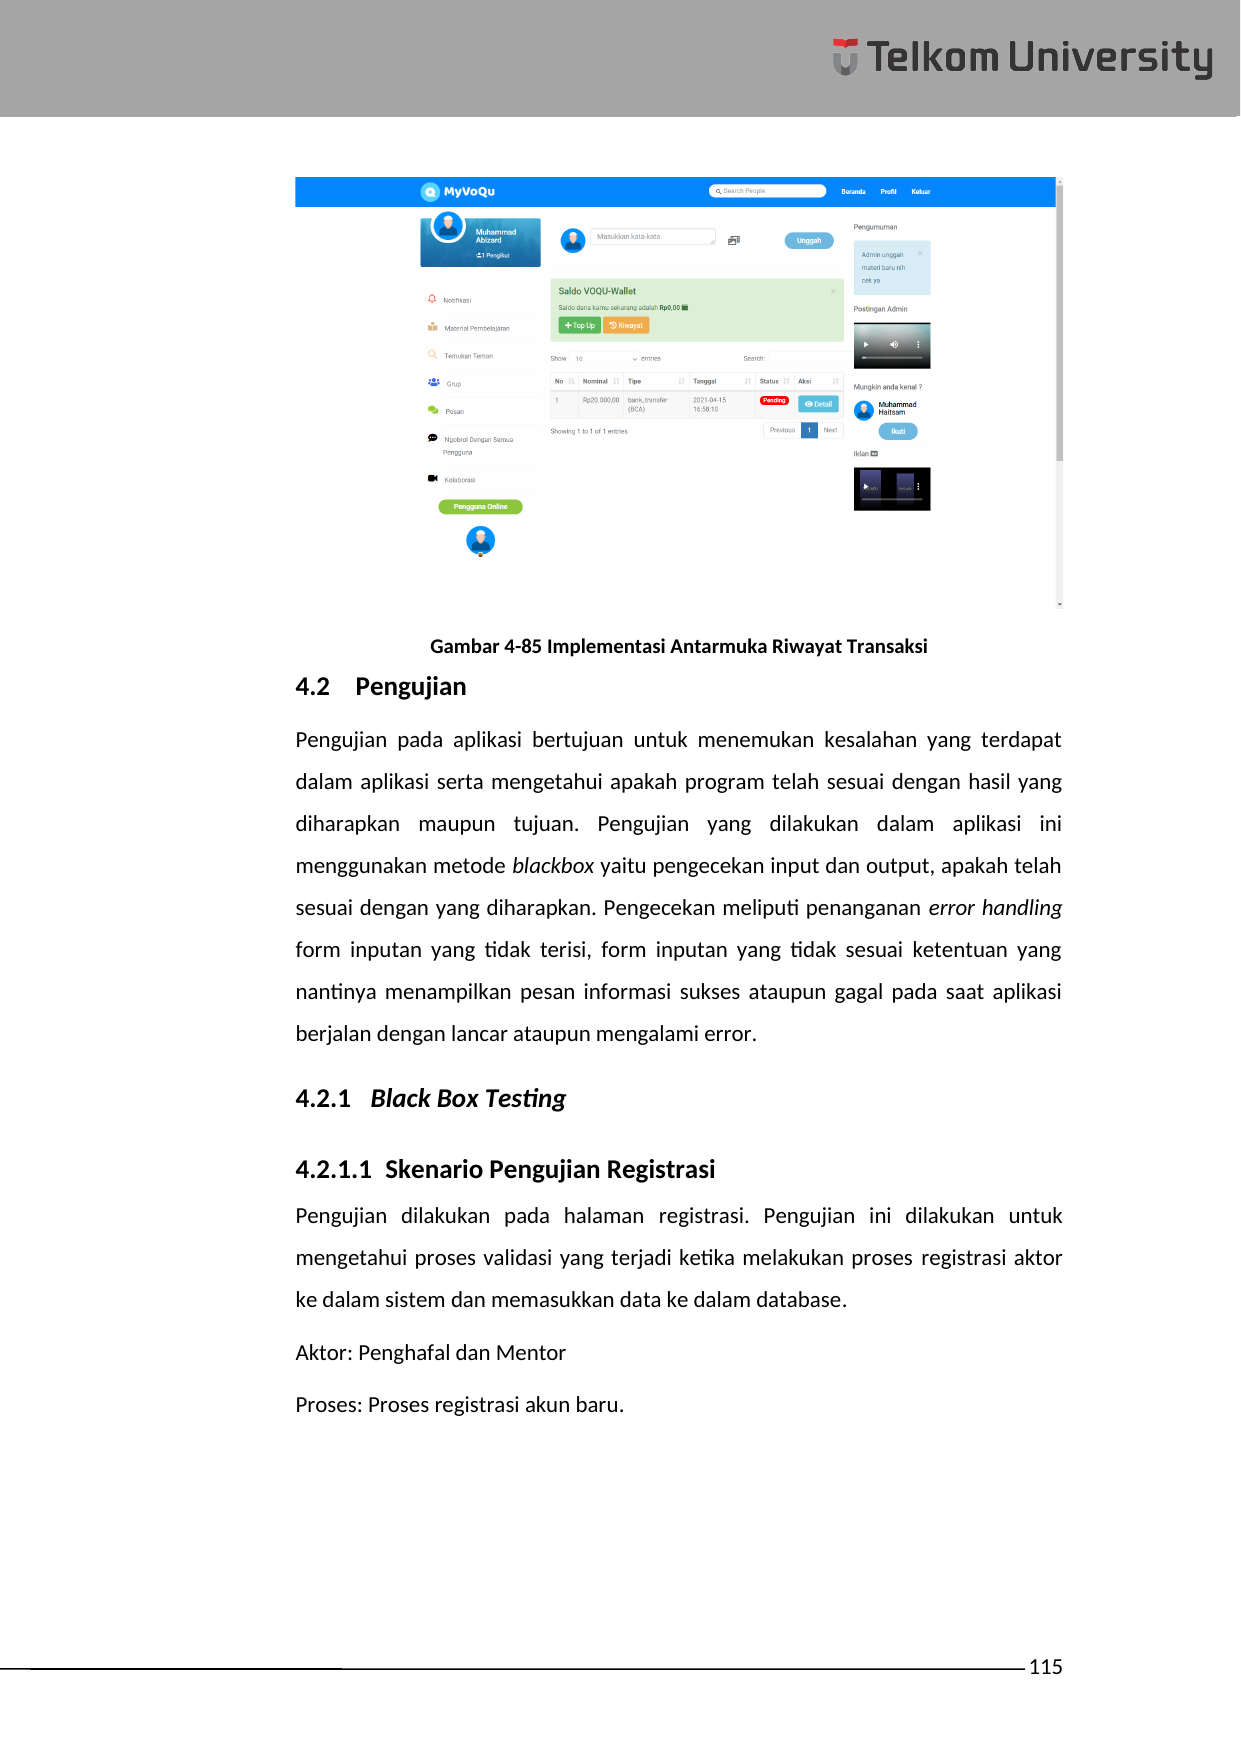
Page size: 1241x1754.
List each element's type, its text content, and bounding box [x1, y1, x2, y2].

text Pengujian pada aplikasi bertujuan untuk menemukan kesalahan yang terdapat dalam aplikasi serta mengetahui apakah program telah sesuai dengan hasil yang diharapkan maupun tujuan. Pengujian yang dilakukan dalam aplikasi ini menggunakan metode blackbox yaitu pengecekan input dan output, apakah telah sesuai dengan yang diharapkan. Pengecekan meliputi penanganan error handling form inputan yang tidak terisi, form inputan yang tidak sesuai ketentuan yang nantinya menampilkan pesan informasi sukses ataupun gagal pada saat aplikasi berjalan dengan lancar ataupun mengalami error. [295, 725, 1063, 1047]
subtitle Pengujian [295, 669, 1063, 702]
picture [833, 38, 1213, 80]
text Gambar 4-30 Implementasi Antarmuka Riwayat Transaksi [295, 633, 1063, 659]
subtitle Black Box Testing [295, 1082, 1063, 1115]
text Pengujian dilakukan pada halaman registrasi. Pengujian ini dilakukan untuk mengetahui proses validasi yang terjadi ketika melakukan proses registrasi aktor ke dalam sistem dan memasukkan data ke dalam database. [295, 1201, 1063, 1313]
text Proses: Proses registrasi akun baru. [295, 1390, 1063, 1418]
subtitle Skenario Pengujian Registrasi [295, 1152, 1063, 1185]
text Aktor: Penghafal dan Mentor [295, 1338, 1063, 1366]
picture [295, 177, 1064, 609]
